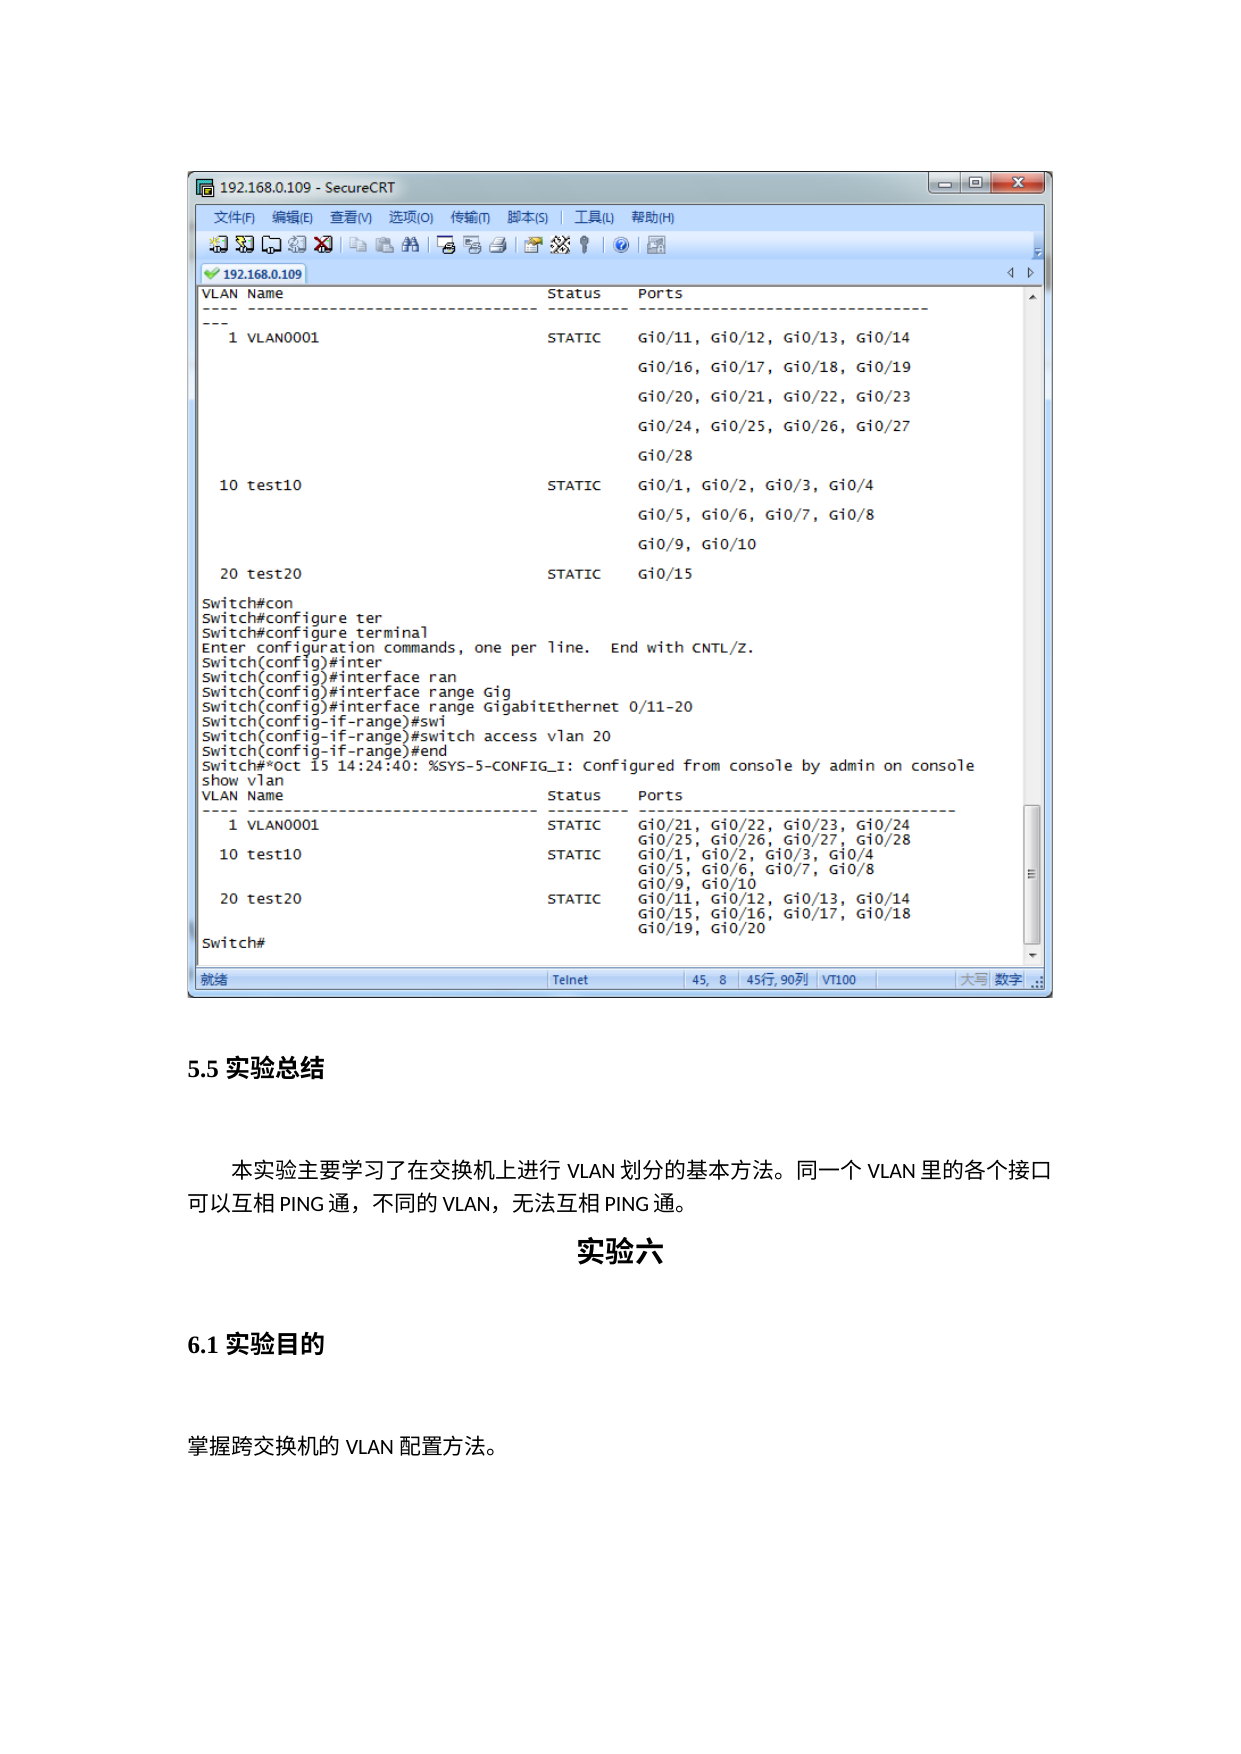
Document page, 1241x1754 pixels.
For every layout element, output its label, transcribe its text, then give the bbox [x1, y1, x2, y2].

text 实验六 [187, 1218, 1053, 1283]
text 本实验主要学习了在交换机上进行 VLAN 划分的基本方法。同一个VLAN里的各个接口可以互相PING通，不同的VLAN，无法互相PING通。 [187, 1153, 1053, 1218]
text 掌握跨交换机的 VLAN 配置方法。 [187, 1428, 1053, 1461]
subtitle 5.5 实验总结 [187, 1034, 1053, 1099]
subtitle 6.1 实验目的 [187, 1310, 1053, 1375]
picture [187, 171, 1053, 998]
